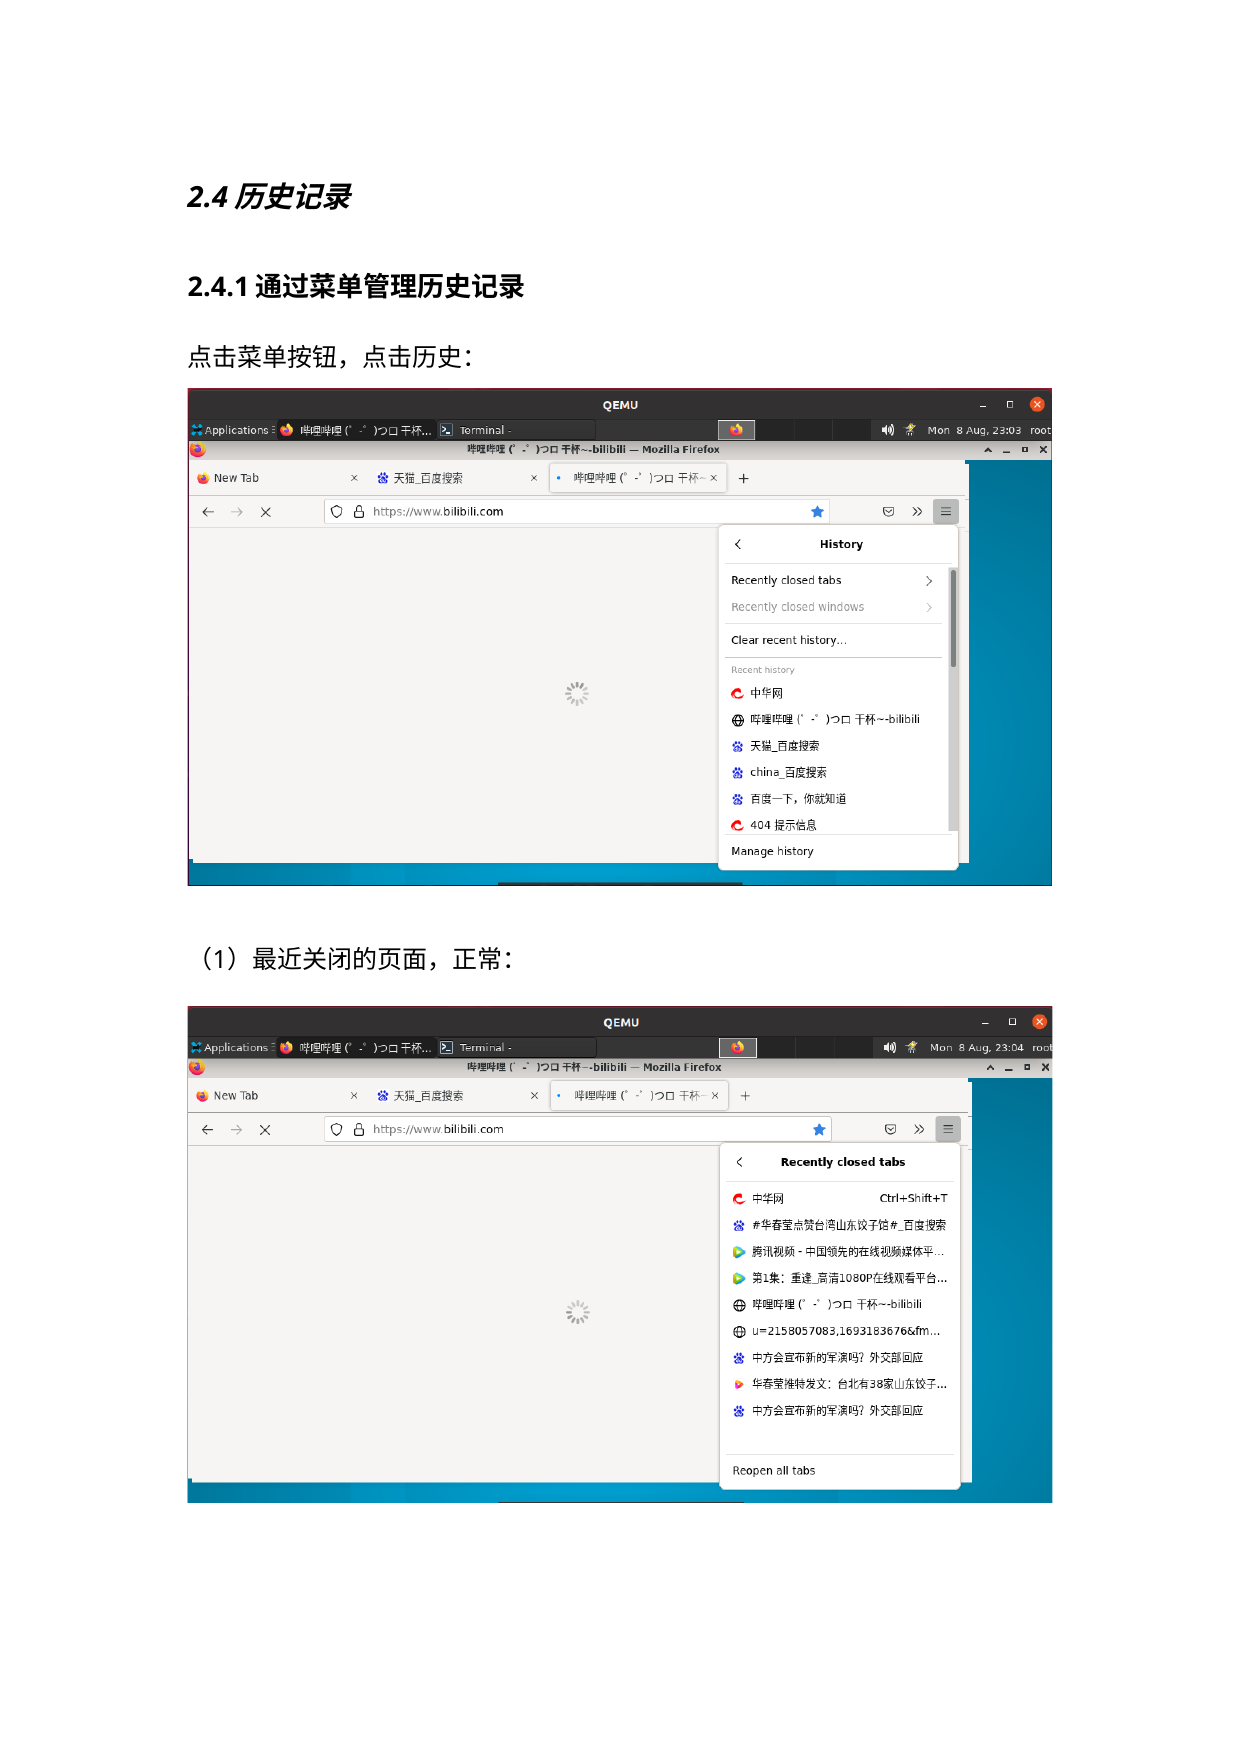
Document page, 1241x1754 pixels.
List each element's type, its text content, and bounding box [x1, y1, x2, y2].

list （1）最近关闭的页面，正常： [187, 925, 1053, 990]
subtitle 2.4.1通过菜单管理历史记录 [187, 252, 1053, 317]
subtitle 2.4历史记录 [187, 162, 1053, 227]
picture [187, 1006, 1053, 1489]
list 点击菜单按钮，点击历史： [187, 323, 1053, 388]
picture [187, 388, 1052, 886]
